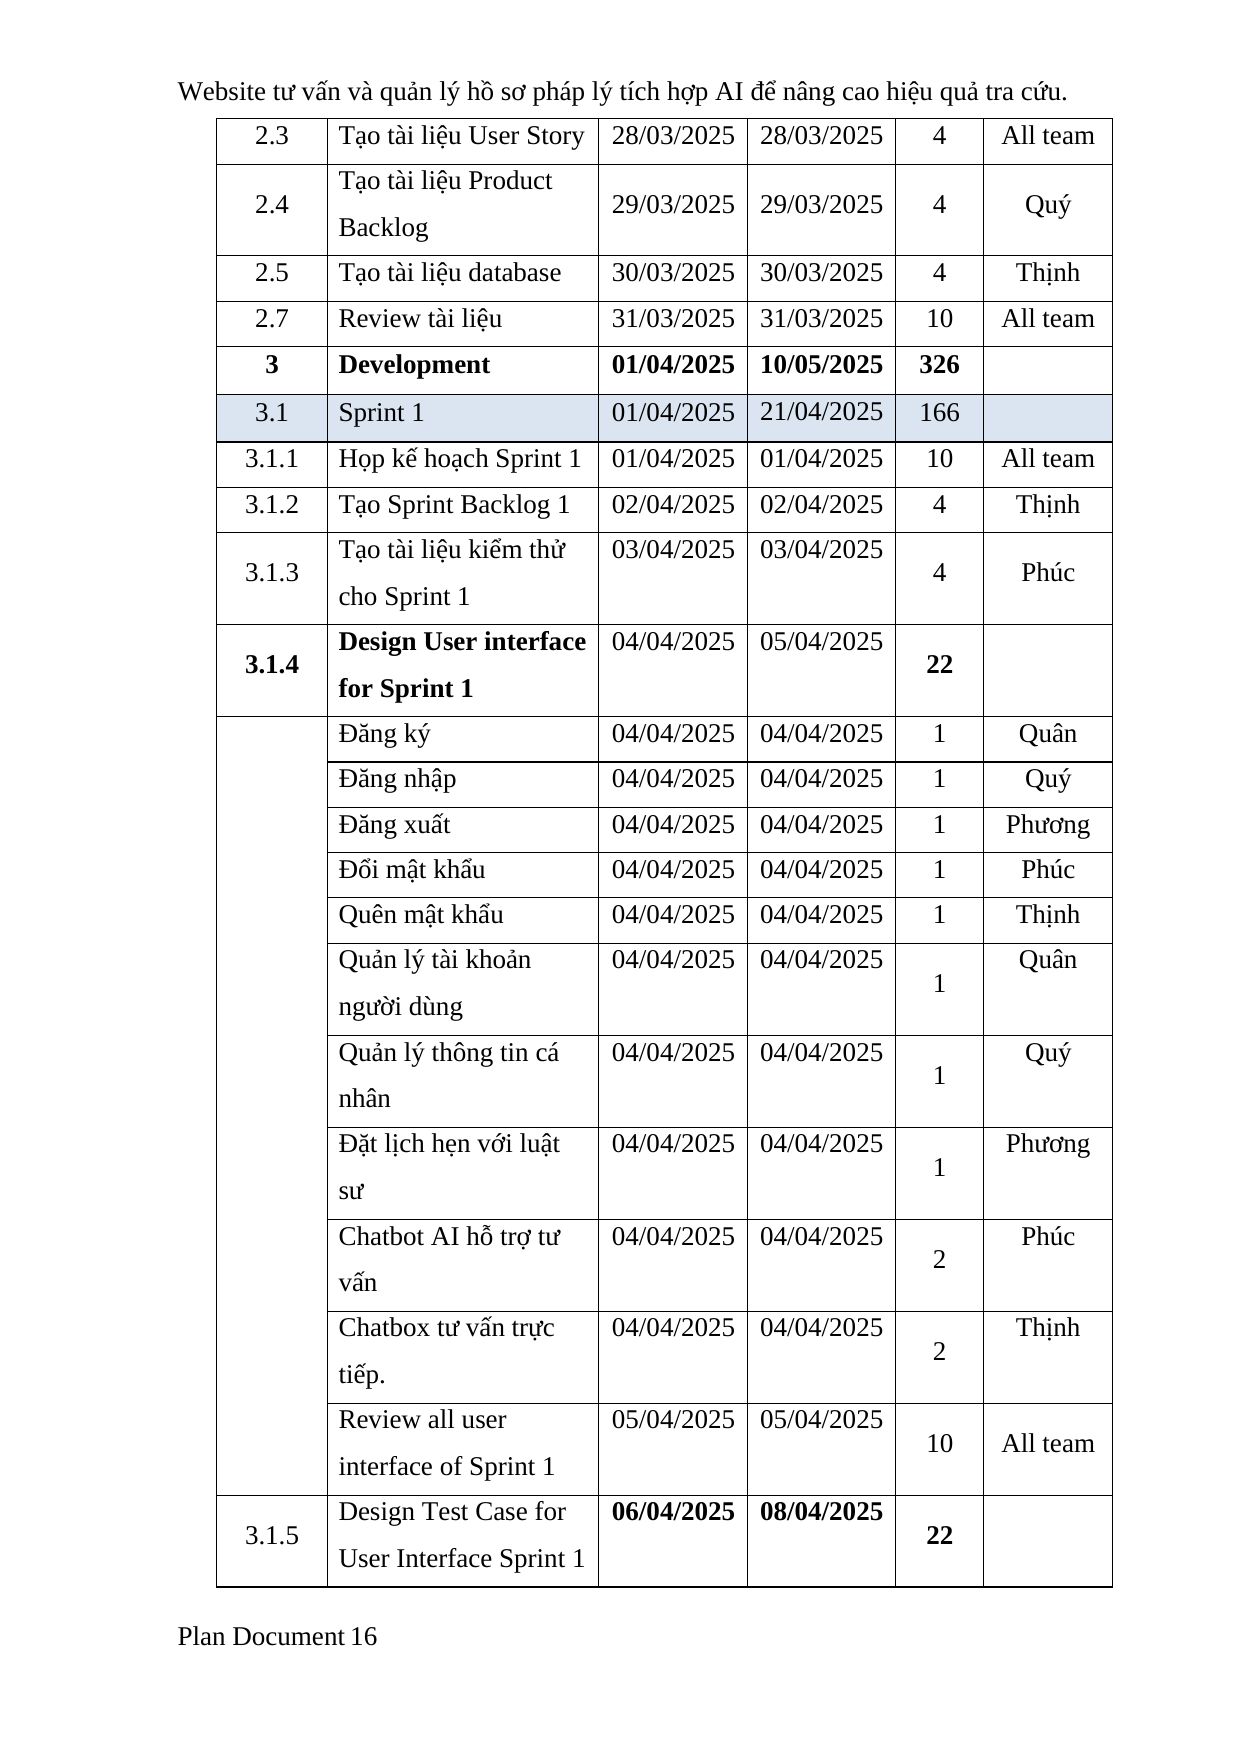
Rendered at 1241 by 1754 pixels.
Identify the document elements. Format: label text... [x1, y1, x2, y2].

table_cell Phương [984, 808, 1112, 852]
table_cell 1 [896, 808, 983, 852]
table_cell 4 [896, 533, 983, 624]
table_cell 29/03/2025 [599, 165, 747, 255]
table_cell 2.5 [217, 256, 327, 301]
table_cell Đăng nhập [328, 763, 598, 807]
table_cell 1 [896, 944, 983, 1034]
table_cell Phúc [984, 853, 1112, 897]
table_cell 04/04/2025 [748, 853, 895, 897]
table_cell Quý [984, 763, 1112, 807]
table_cell 04/04/2025 [748, 1312, 895, 1402]
table_cell 04/04/2025 [748, 898, 895, 943]
table_cell 4 [896, 165, 983, 255]
table_cell 04/04/2025 [748, 1128, 895, 1218]
table_cell Chatbot AI hỗ trợ tư vấn [328, 1220, 598, 1311]
table_cell 01/04/2025 [599, 395, 747, 441]
table_cell Review all user interface of Sprint 1 [328, 1404, 598, 1494]
table_cell Thịnh [984, 898, 1112, 943]
table_cell 2.4 [217, 165, 327, 255]
table_cell 4 [896, 488, 983, 532]
table_cell Quên mật khẩu [328, 898, 598, 943]
table_cell 04/04/2025 [748, 763, 895, 807]
table_cell 04/04/2025 [748, 1036, 895, 1127]
table_cell 04/04/2025 [748, 1220, 895, 1311]
table_cell Tạo tài liệu kiểm thử cho Sprint 1 [328, 533, 598, 624]
table_cell 10 [896, 1404, 983, 1494]
table_cell 04/04/2025 [599, 1128, 747, 1218]
table_cell 1 [896, 1128, 983, 1218]
table_cell 3.1.2 [217, 488, 327, 532]
table_cell 1 [896, 717, 983, 761]
table_cell Tạo tài liệu database [328, 256, 598, 301]
table_cell Quản lý tài khoản người dùng [328, 944, 598, 1034]
table_cell 05/04/2025 [599, 1404, 747, 1494]
table_cell 04/04/2025 [599, 1036, 747, 1127]
table_cell [984, 347, 1112, 394]
table_cell 22 [896, 1496, 983, 1586]
table_cell Đổi mật khẩu [328, 853, 598, 897]
table_cell Đăng xuất [328, 808, 598, 852]
table_cell 1 [896, 763, 983, 807]
table_cell 2.3 [217, 119, 327, 163]
table_cell 01/04/2025 [599, 443, 747, 487]
table_cell Review tài liệu [328, 302, 598, 346]
table_cell 1 [896, 853, 983, 897]
table_cell 2.7 [217, 302, 327, 346]
table_cell Chatbox tư vấn trực tiếp. [328, 1312, 598, 1402]
table_cell 3.1.3 [217, 533, 327, 624]
table_cell Quân [984, 944, 1112, 1034]
table_cell Thịnh [984, 488, 1112, 532]
table_cell 3.1.5 [217, 1496, 327, 1586]
table_cell 01/04/2025 [748, 443, 895, 487]
table_cell 04/04/2025 [599, 1220, 747, 1311]
table_cell Quý [984, 1036, 1112, 1127]
table_cell 4 [896, 256, 983, 301]
table_cell [217, 717, 327, 1494]
table_cell Phúc [984, 1220, 1112, 1311]
table_cell 04/04/2025 [599, 717, 747, 761]
table_cell 10 [896, 302, 983, 346]
table_cell 1 [896, 898, 983, 943]
table_cell 166 [896, 395, 983, 441]
table_cell Quý [984, 165, 1112, 255]
table_cell 04/04/2025 [599, 808, 747, 852]
table_cell 02/04/2025 [748, 488, 895, 532]
table_cell 04/04/2025 [599, 853, 747, 897]
table_cell Phương [984, 1128, 1112, 1218]
table_cell All team [984, 302, 1112, 346]
table_cell 01/04/2025 [599, 347, 747, 394]
table_cell 04/04/2025 [748, 808, 895, 852]
table_cell All team [984, 1404, 1112, 1494]
table_cell 3 [217, 347, 327, 394]
table_cell 30/03/2025 [599, 256, 747, 301]
table_cell 04/04/2025 [748, 717, 895, 761]
table_cell 10 [896, 443, 983, 487]
table_cell 1 [896, 1036, 983, 1127]
table_cell [984, 395, 1112, 441]
table_cell Design User interface for Sprint 1 [328, 625, 598, 716]
table_cell [984, 1496, 1112, 1586]
table_cell 28/03/2025 [748, 119, 895, 163]
table_cell 2 [896, 1312, 983, 1402]
table_cell Tạo Sprint Backlog 1 [328, 488, 598, 532]
table_cell 31/03/2025 [748, 302, 895, 346]
table_cell Họp kế hoạch Sprint 1 [328, 443, 598, 487]
table_cell Sprint 1 [328, 395, 598, 441]
table_cell Quân [984, 717, 1112, 761]
table_cell 04/04/2025 [599, 898, 747, 943]
table_cell 2 [896, 1220, 983, 1311]
table_cell Thịnh [984, 256, 1112, 301]
table_cell Design Test Case for User Interface Sprint 1 [328, 1496, 598, 1586]
table_cell Quản lý thông tin cá nhân [328, 1036, 598, 1127]
table_cell All team [984, 119, 1112, 163]
table_cell Tạo tài liệu Product Backlog [328, 165, 598, 255]
table_cell Đăng ký [328, 717, 598, 761]
table_cell 02/04/2025 [599, 488, 747, 532]
table_cell 3.1.1 [217, 443, 327, 487]
table_cell Phúc [984, 533, 1112, 624]
table_cell 3.1.4 [217, 625, 327, 716]
table_cell Thịnh [984, 1312, 1112, 1402]
table_cell 30/03/2025 [748, 256, 895, 301]
table_cell 3.1 [217, 395, 327, 441]
table_cell 06/04/2025 [599, 1496, 747, 1586]
table_cell 03/04/2025 [599, 533, 747, 624]
table_cell [984, 625, 1112, 716]
table_cell 04/04/2025 [599, 1312, 747, 1402]
table_cell 03/04/2025 [748, 533, 895, 624]
table_cell 04/04/2025 [748, 944, 895, 1034]
table_cell 31/03/2025 [599, 302, 747, 346]
table_cell 05/04/2025 [748, 1404, 895, 1494]
table_cell 28/03/2025 [599, 119, 747, 163]
table_cell 08/04/2025 [748, 1496, 895, 1586]
table_cell 04/04/2025 [599, 625, 747, 716]
table_cell 4 [896, 119, 983, 163]
table_cell Đặt lịch hẹn với luật sư [328, 1128, 598, 1218]
table_cell 04/04/2025 [599, 944, 747, 1034]
table_cell 326 [896, 347, 983, 394]
table_cell 29/03/2025 [748, 165, 895, 255]
table_cell 10/05/2025 [748, 347, 895, 394]
table_cell 05/04/2025 [748, 625, 895, 716]
table_cell Development [328, 347, 598, 394]
table_cell 04/04/2025 [599, 763, 747, 807]
table_cell Tạo tài liệu User Story [328, 119, 598, 163]
table_cell 21/04/2025 [748, 395, 895, 441]
table_cell 22 [896, 625, 983, 716]
table_cell All team [984, 443, 1112, 487]
